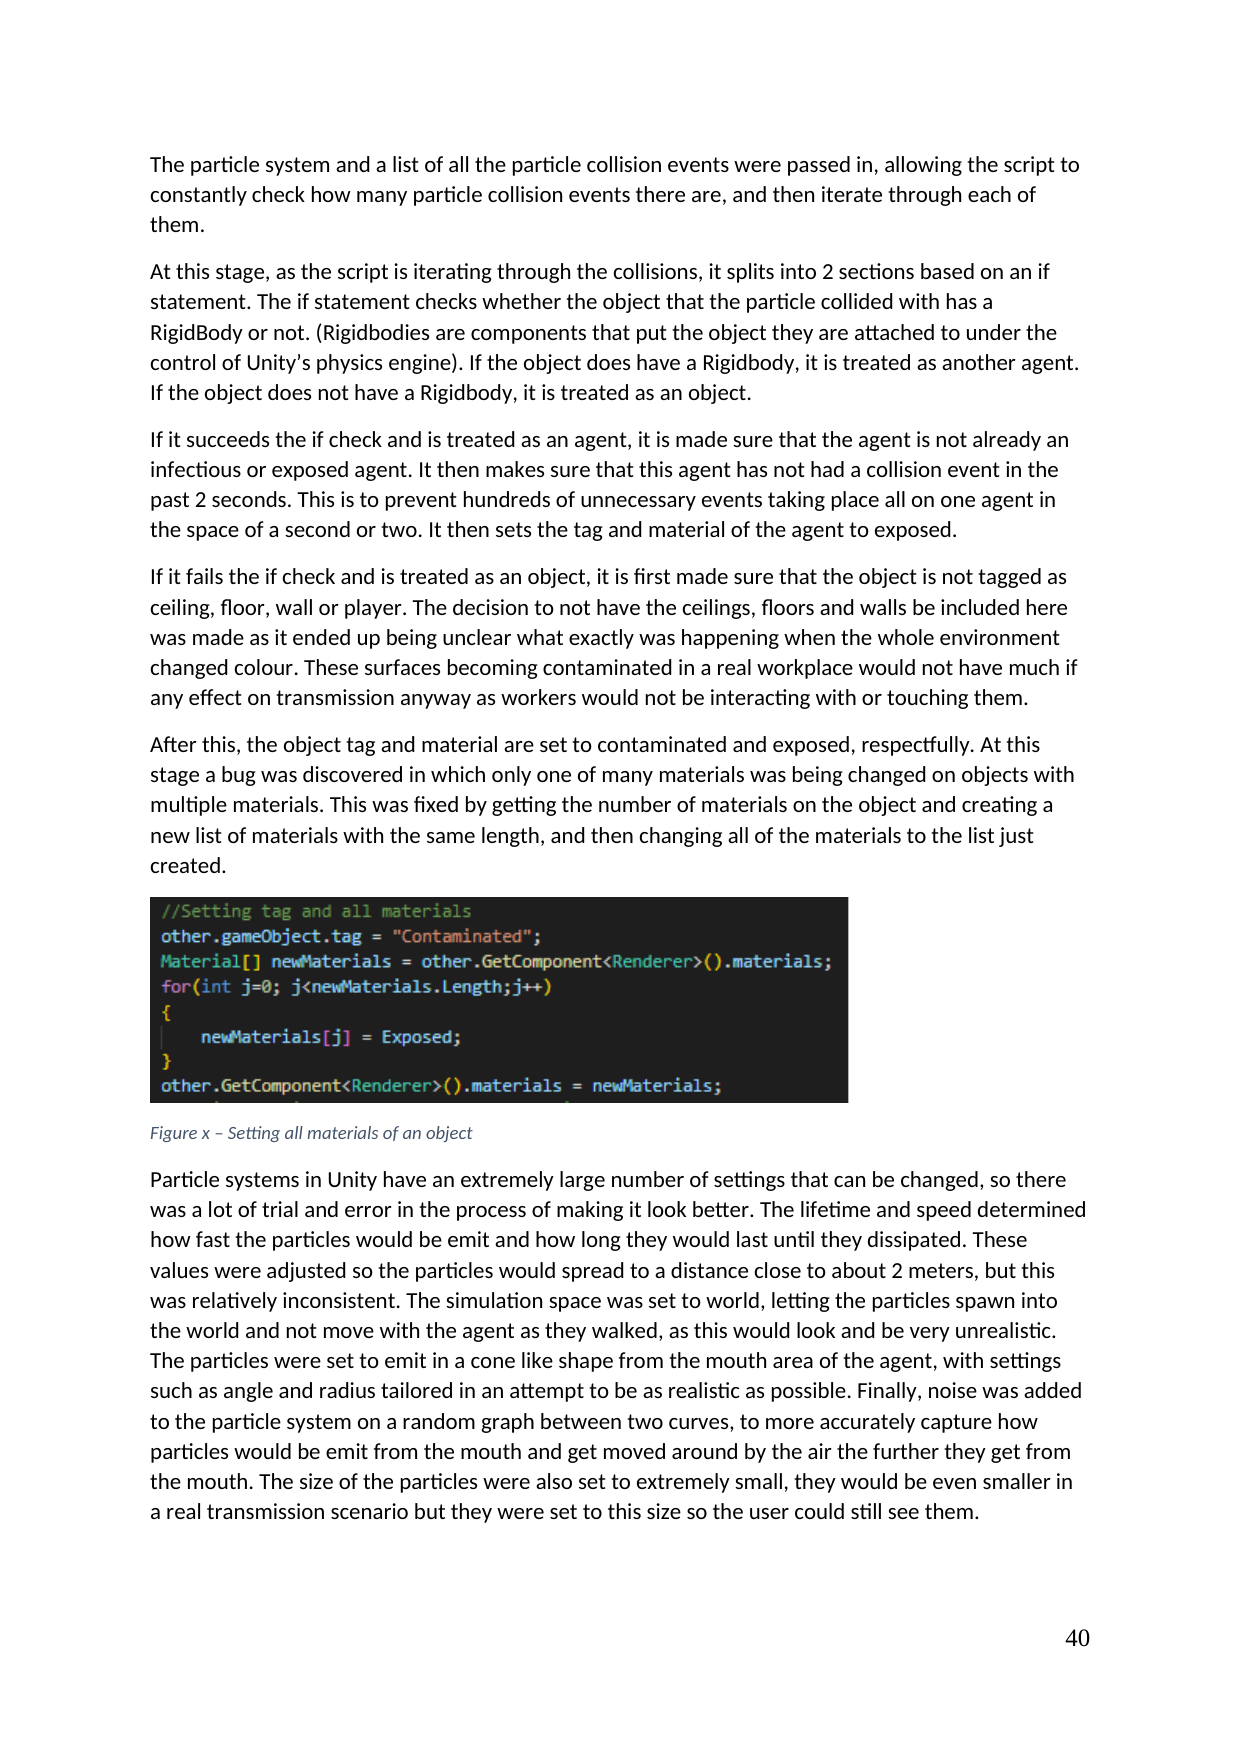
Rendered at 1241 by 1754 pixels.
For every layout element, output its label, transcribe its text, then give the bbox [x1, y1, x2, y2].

text After this, the object tag and material are set to contaminated and exposed, respectfully. At this stage a bug was discovered in which only one of many materials was being changed on objects with multiple materials. This was fixed by getting the number of materials on the object and creating a new list of materials with the same length, and then changing all of the materials to the list just created. [150, 730, 1090, 879]
text Figure x – Setting all materials of an object [150, 1121, 1090, 1144]
text If it succeeds the if check and is treated as an agent, it is made sure that the agent is not already an infectious or exposed agent. It then makes sure that this agent has not had a collision event in the past 2 seconds. This is to prevent hundreds of unnecessary events taking place all on one agent in the space of a second or two. It then sets the tag and material of the agent to exposed. [150, 425, 1090, 544]
text The particle system and a list of all the particle collision events were passed in, allowing the script to constantly check how many particle collision events there are, and then iterate through each of them. [150, 150, 1090, 238]
text Particle systems in Unity have an extremely large number of settings that can be changed, so there was a lot of trial and error in the process of making it look better. The lifetime and speed determined how fast the particles would be emit and how long they would last until they dissipated. These values were adjusted so the particles would spread to a distance close to about 2 meters, but this was relatively inconsistent. The simulation space was set to world, letting the particles spawn into the world and not move with the agent as they walked, as this would look and be very unrealistic. The particles were set to emit in a cone like shape from the mouth area of the agent, with settings such as angle and radius tailored in an attempt to be as realistic as possible. Finally, noise was added to the particle system on a random graph between two curves, to more accurately capture how particles would be emit from the mouth and get moved around by the air the further they get from the mouth. The size of the particles were also set to extremely small, they would be even smaller in a real transmission scenario but they were set to this size so the user could still see them. [150, 1165, 1090, 1526]
picture [150, 897, 849, 1103]
text If it fails the if check and is treated as an object, it is first made sure that the object is not tagged as ceiling, floor, wall or player. The decision to not have the ceilings, floors and walls be included here was made as it ended up being unclear what exactly was happening when the whole environment changed colour. These surfaces becoming contaminated in a real workplace would not have much if any effect on transmission anyway as workers would not be interacting with or touching them. [150, 562, 1090, 711]
text At this stage, as the script is iterating through the collisions, it splits into 2 sections based on an if statement. The if statement checks whether the object that the particle collided with has a RigidBody or not. (Rigidbodies are components that put the object they are attached to under the control of Unity’s physics engine). If the object does have a Rigidbody, it is treated as another agent. If the object does not have a Rigidbody, it is treated as an object. [150, 257, 1090, 406]
